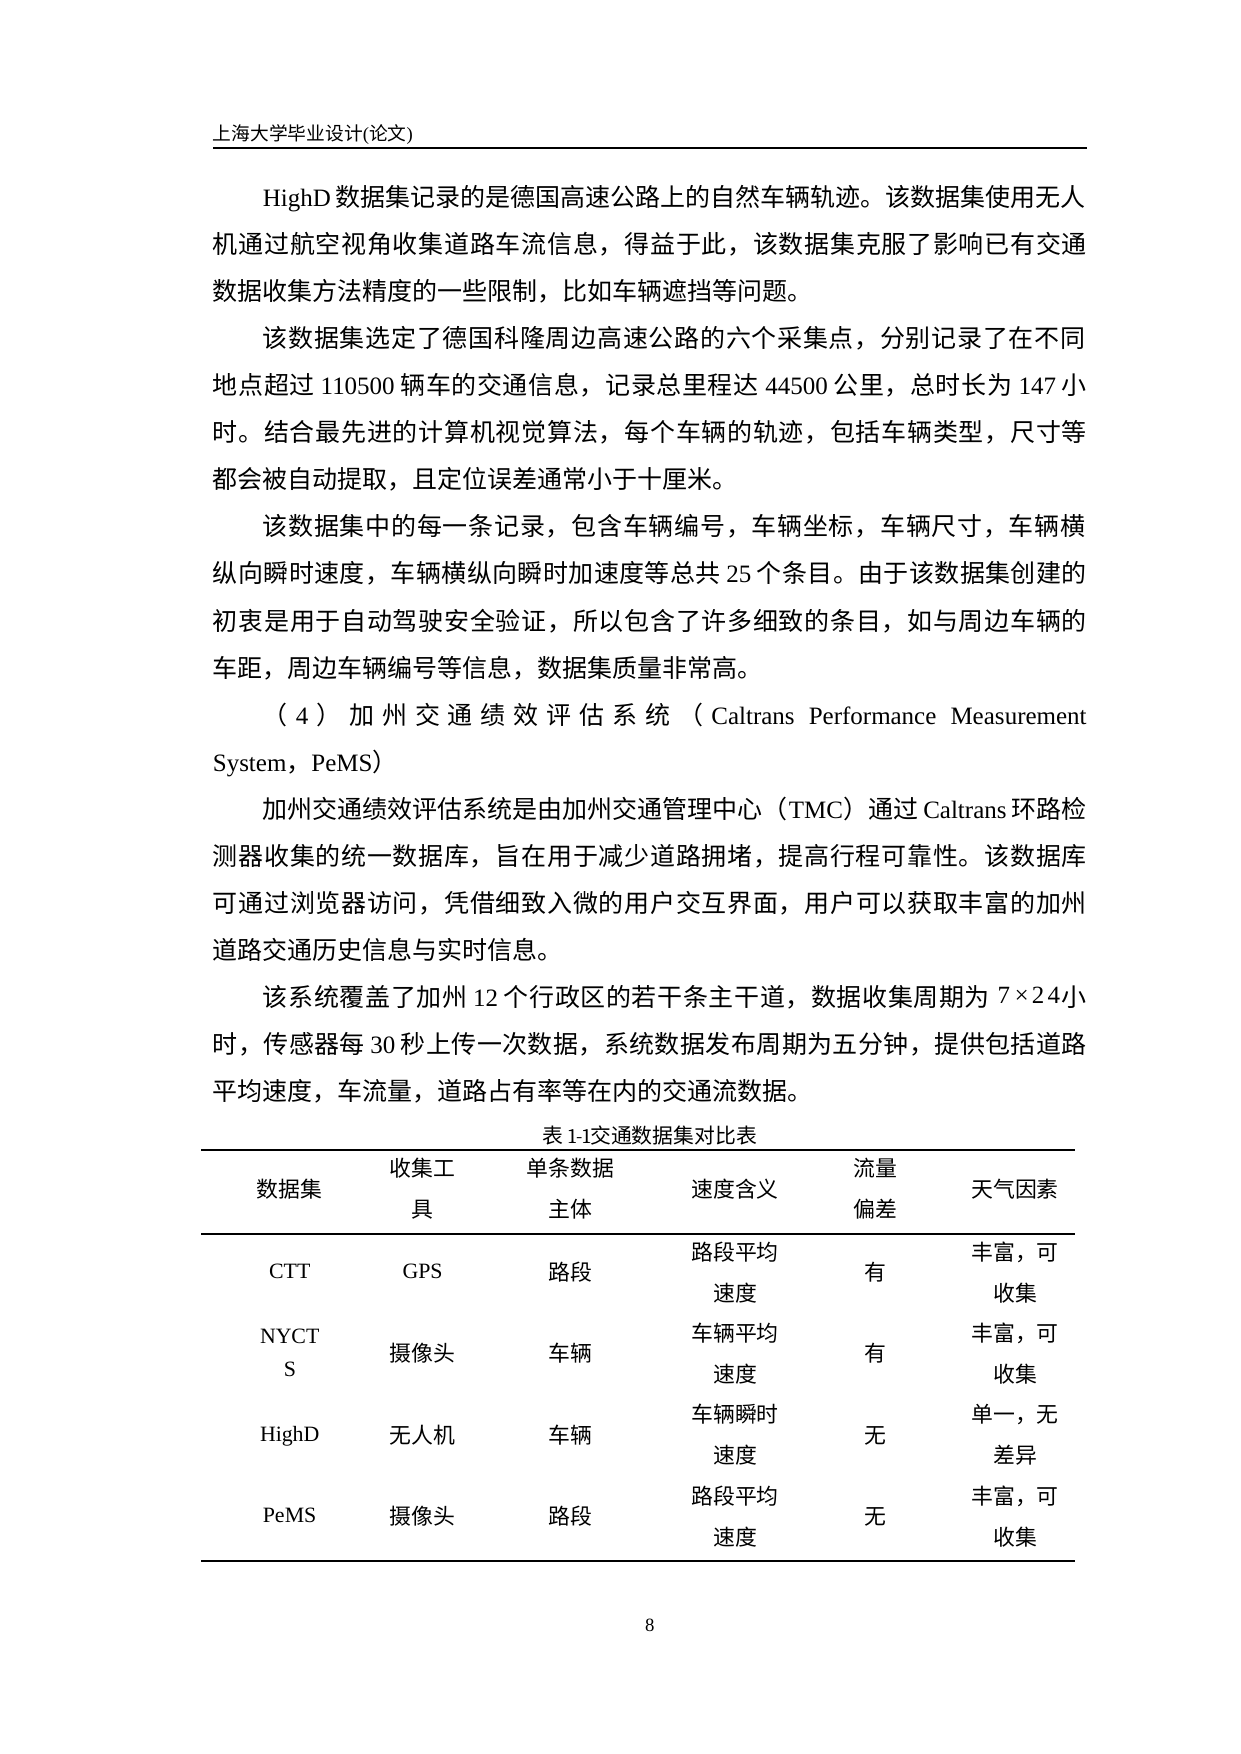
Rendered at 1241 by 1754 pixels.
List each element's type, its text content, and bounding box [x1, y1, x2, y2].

table_cell 路段平均速度 [629, 1235, 796, 1316]
table_cell 车辆瞬时速度 [629, 1397, 796, 1479]
table_cell CTT [201, 1235, 334, 1316]
table_cell 丰富，可收集 [910, 1235, 1075, 1316]
text HighD数据集记录的是德国高速公路上的自然车辆轨迹。该数据集使用无人机通过航空视角收集道路车流信息，得益于此，该数据集克服了影响已有交通数据收集方法精度的一些限制，比如车辆遮挡等问题。 [213, 177, 1087, 308]
table_cell 无 [796, 1397, 910, 1479]
table_cell 无 [796, 1479, 910, 1560]
table_cell 丰富，可收集 [910, 1479, 1075, 1560]
text 表 1-1交通数据集对比表 [213, 1119, 1087, 1149]
table_cell 丰富，可收集 [910, 1316, 1075, 1397]
table_header 速度含义 [629, 1151, 796, 1232]
table_cell 路段 [467, 1235, 629, 1316]
table_cell 有 [796, 1235, 910, 1316]
text 该系统覆盖了加州12个行政区的若干条主干道，数据收集周期为 小时，传感器每30秒上传一次数据，系统数据发布周期为五分钟，提供包括道路平均速度，车流量，道路占有率等在内的交通流数据。 [213, 978, 1087, 1108]
table_header 天气因素 [910, 1151, 1075, 1232]
table_cell 车辆 [467, 1316, 629, 1397]
table_cell 有 [796, 1316, 910, 1397]
table_header 流量偏差 [796, 1151, 910, 1232]
table_header 数据集 [201, 1151, 334, 1232]
table_cell PeMS [201, 1479, 334, 1560]
table_cell 车辆平均速度 [629, 1316, 796, 1397]
table_cell 车辆 [467, 1397, 629, 1479]
text 该数据集选定了德国科隆周边高速公路的六个采集点，分别记录了在不同地点超过110500辆车的交通信息，记录总里程达44500公里，总时长为147小时。结合最先进的计算机视觉算法，每个车辆的轨迹，包括车辆类型，尺寸等都会被自动提取，且定位误差通常小于十厘米。 [213, 318, 1087, 496]
table_cell 无人机 [334, 1397, 467, 1479]
table_header 收集工具 [334, 1151, 467, 1232]
table_cell 摄像头 [334, 1316, 467, 1397]
table_cell HighD [201, 1397, 334, 1479]
table_cell GPS [334, 1235, 467, 1316]
table_cell 路段 [467, 1479, 629, 1560]
table_cell 路段平均速度 [629, 1479, 796, 1560]
text 加州交通绩效评估系统是由加州交通管理中心（TMC）通过Caltrans环路检测器收集的统一数据库，旨在用于减少道路拥堵，提高行程可靠性。该数据库可通过浏览器访问，凭借细致入微的用户交互界面，用户可以获取丰富的加州道路交通历史信息与实时信息。 [213, 789, 1087, 967]
text （4）加州交通绩效评估系统（Caltrans Performance Measurement System，PeMS） [213, 695, 1087, 778]
table_cell NYCTS [201, 1316, 334, 1397]
table_cell 单一，无差异 [910, 1397, 1075, 1479]
text 该数据集中的每一条记录，包含车辆编号，车辆坐标，车辆尺寸，车辆横纵向瞬时速度，车辆横纵向瞬时加速度等总共25个条目。由于该数据集创建的初衷是用于自动驾驶安全验证，所以包含了许多细致的条目，如与周边车辆的车距，周边车辆编号等信息，数据集质量非常高。 [213, 507, 1087, 684]
table_cell 摄像头 [334, 1479, 467, 1560]
table_header 单条数据主体 [467, 1151, 629, 1232]
